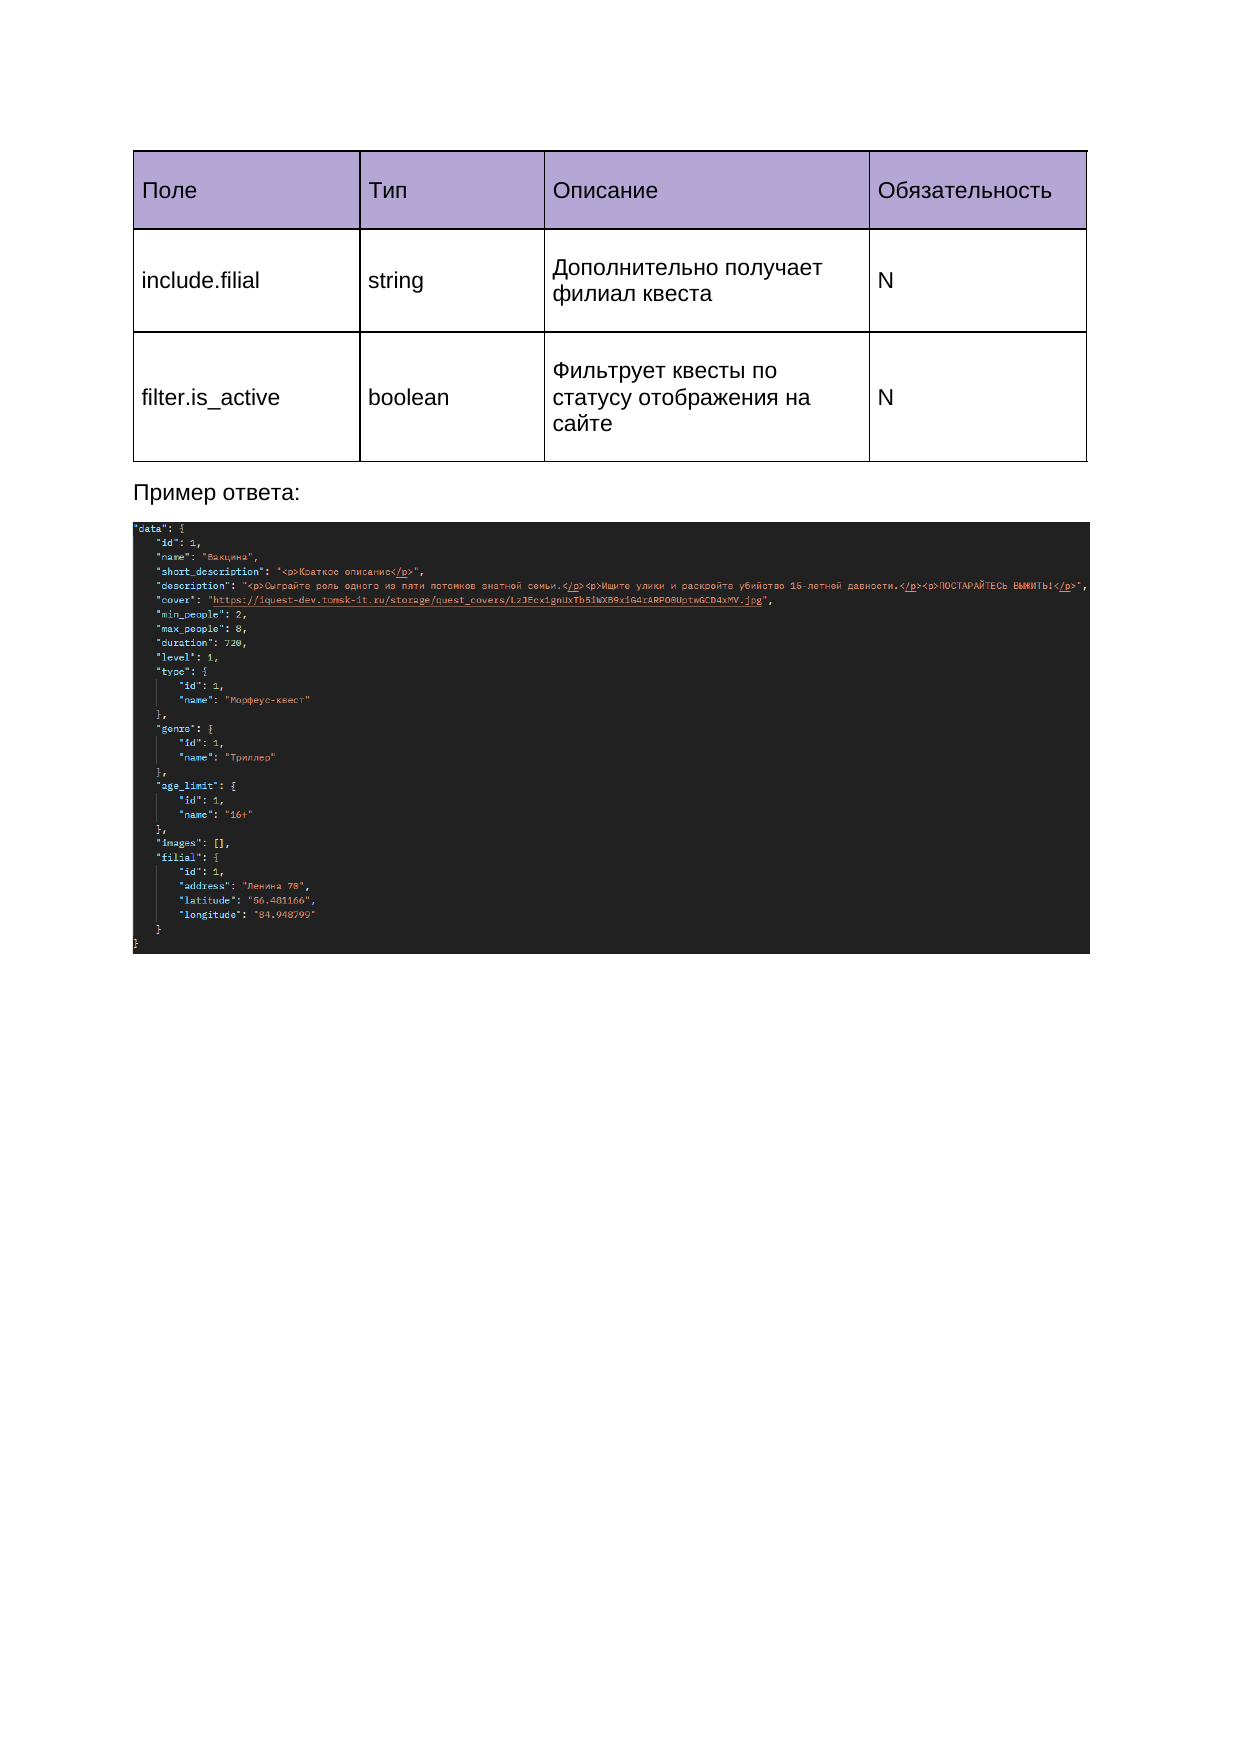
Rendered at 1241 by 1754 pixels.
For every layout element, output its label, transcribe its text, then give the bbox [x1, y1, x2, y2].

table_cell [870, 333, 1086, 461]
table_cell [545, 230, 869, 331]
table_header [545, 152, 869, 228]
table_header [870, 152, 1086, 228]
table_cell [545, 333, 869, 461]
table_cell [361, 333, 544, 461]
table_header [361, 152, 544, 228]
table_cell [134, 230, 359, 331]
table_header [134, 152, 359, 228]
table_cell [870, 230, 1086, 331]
text Пример ответа: [133, 479, 1090, 505]
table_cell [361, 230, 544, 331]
picture [132, 522, 1090, 954]
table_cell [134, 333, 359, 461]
